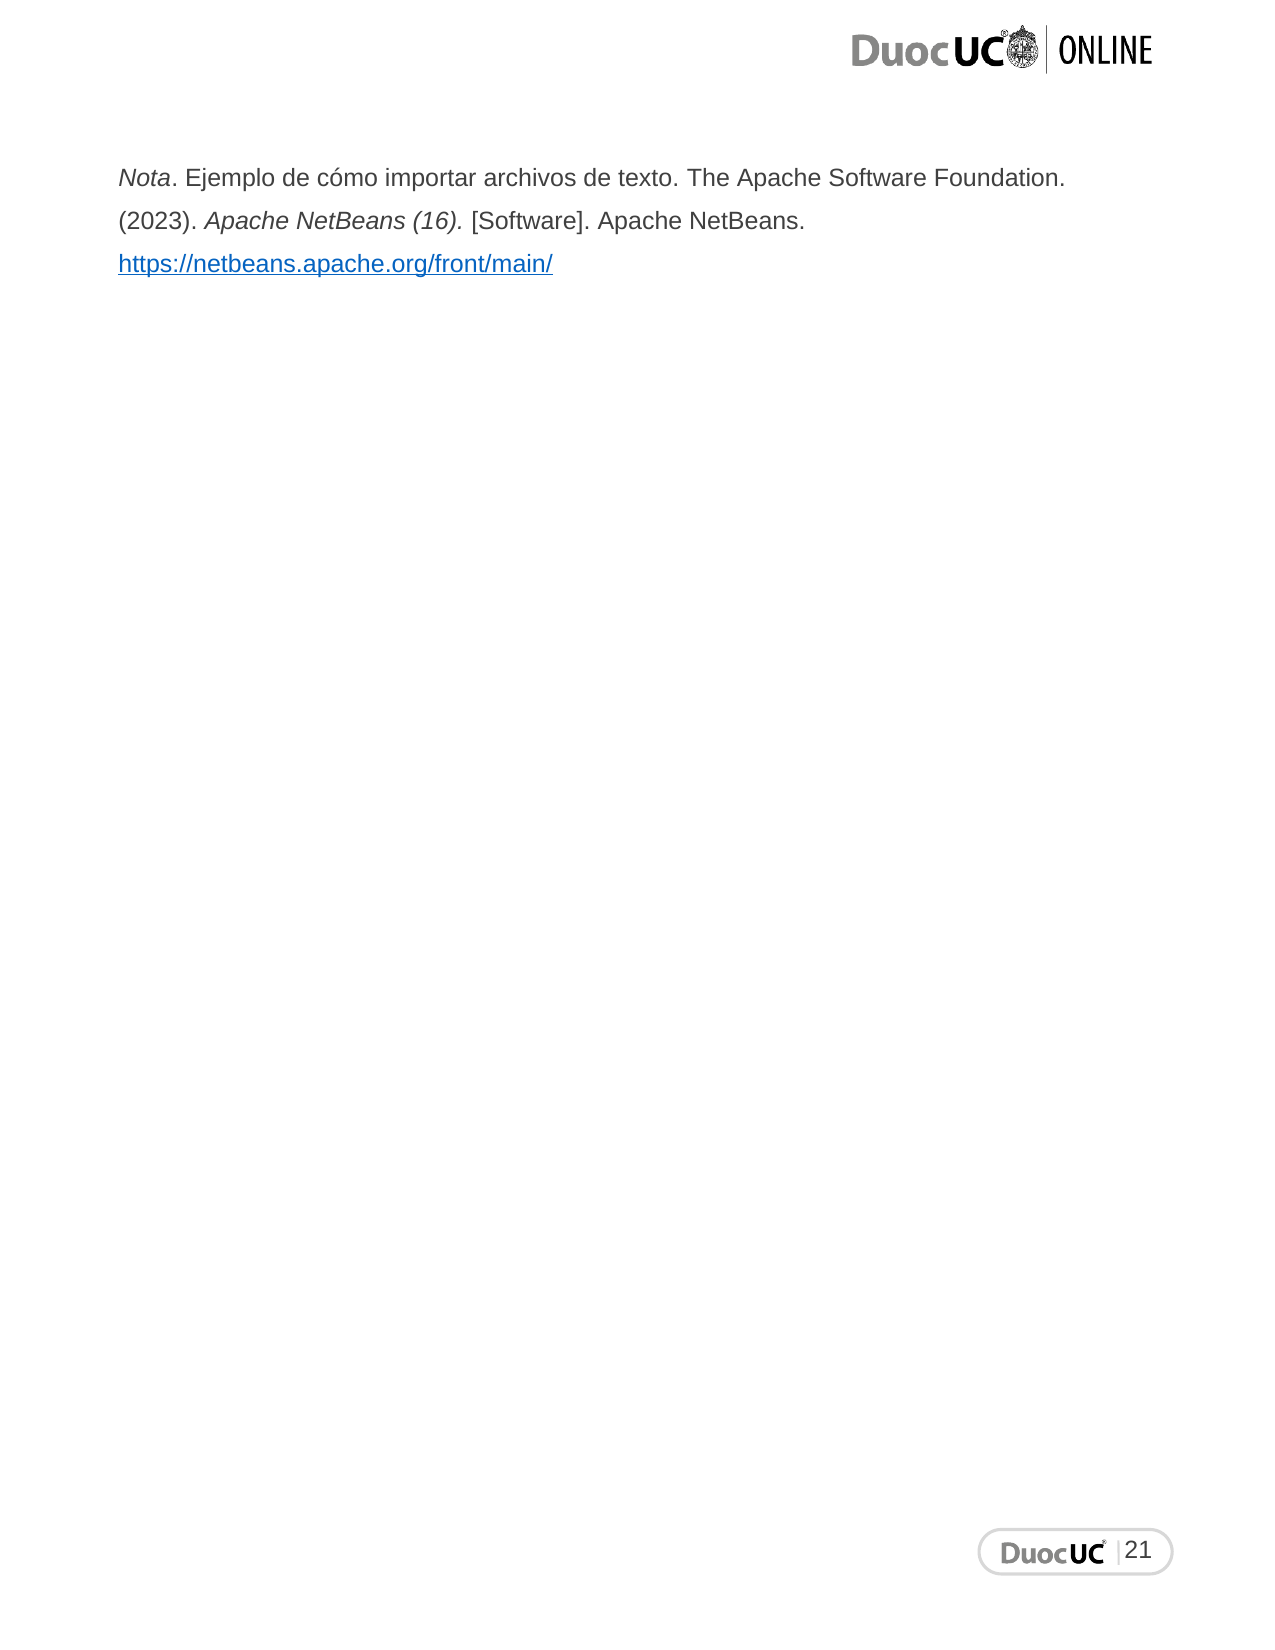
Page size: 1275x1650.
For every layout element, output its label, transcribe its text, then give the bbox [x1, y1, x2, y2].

picture [988, 1573, 1120, 1577]
picture [832, 0, 1172, 92]
picture [988, 1532, 1120, 1572]
text Nota. Ejemplo de cómo importar archivos de texto. The Apache Software Foundation. (2023). Apache NetBeans (16). [Software]. Apache NetBeans. https://netbeans.apache.org/front/main/ [118, 162, 1152, 277]
